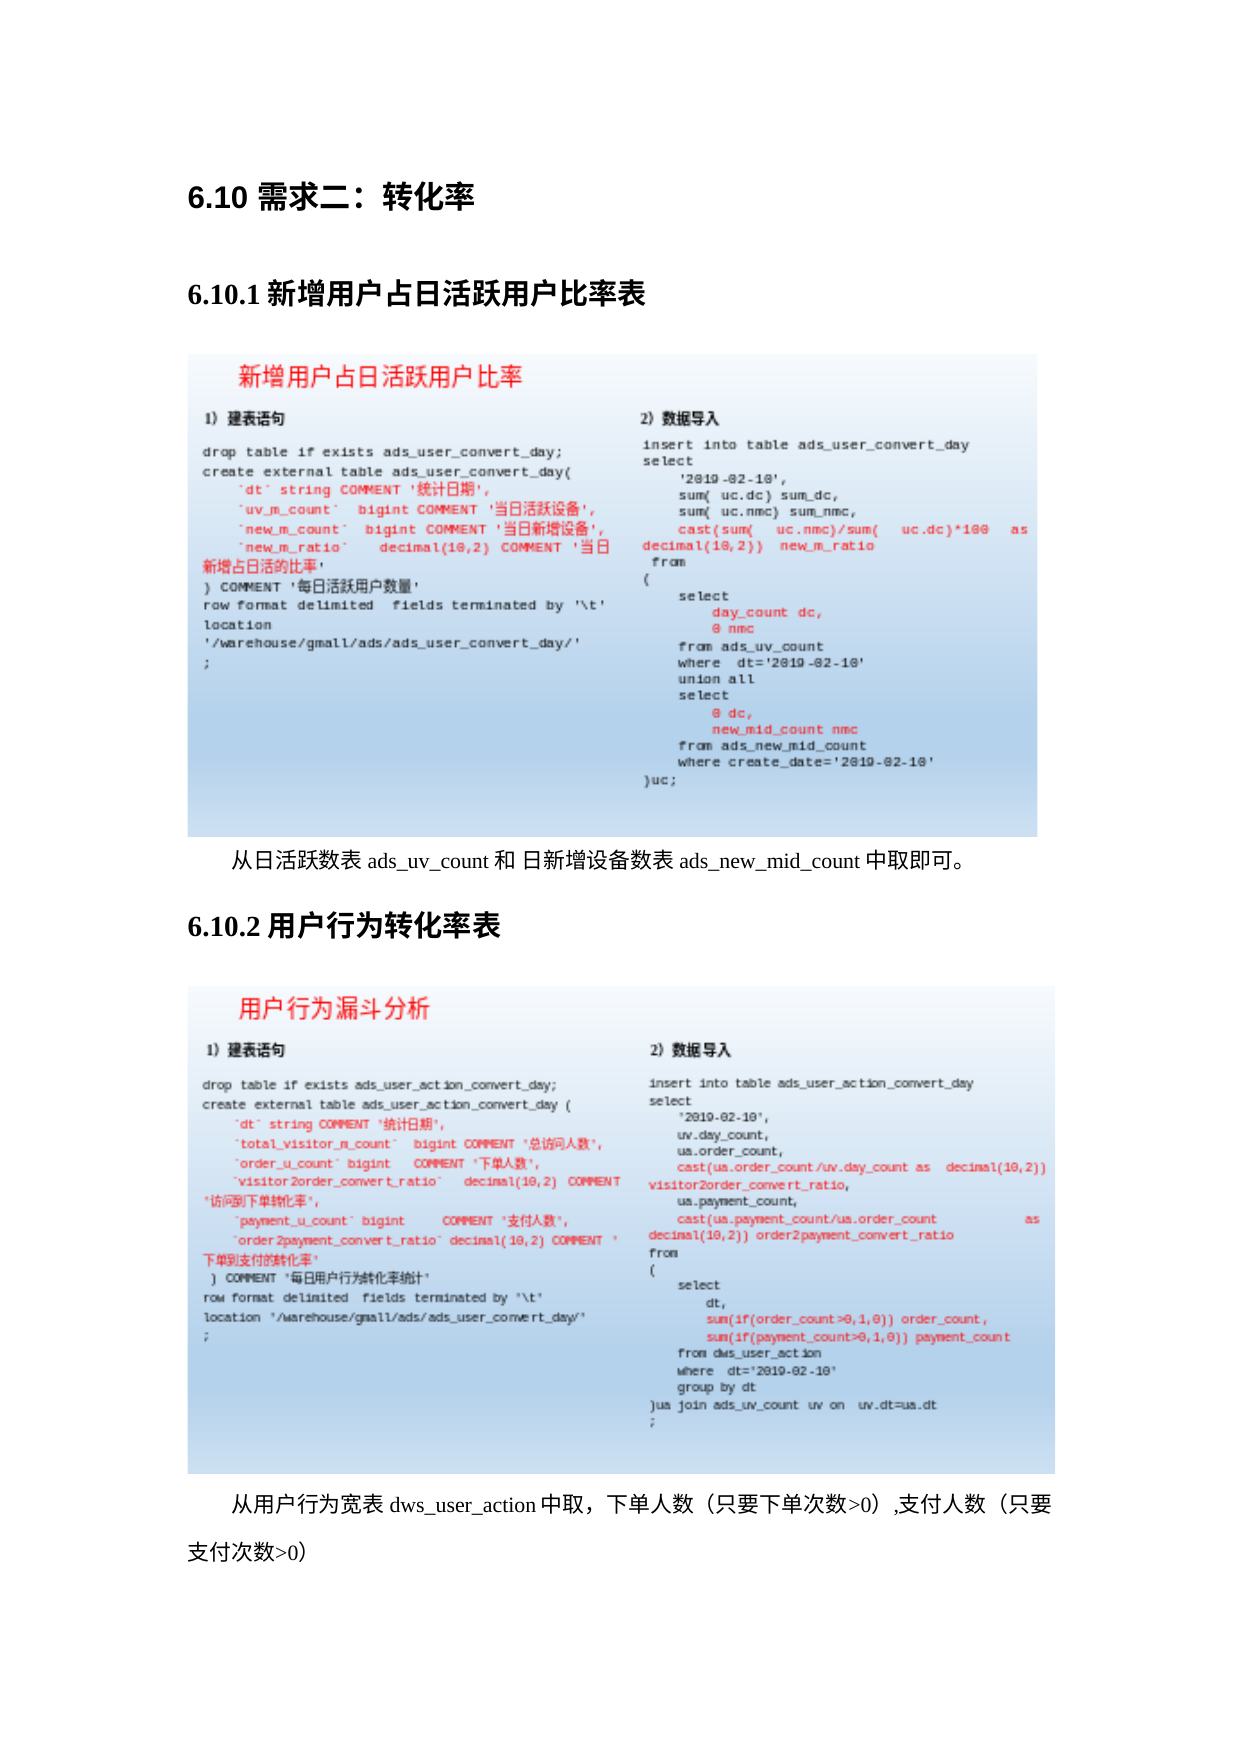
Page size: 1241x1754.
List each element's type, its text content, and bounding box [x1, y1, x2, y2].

text 从日活跃数表 ads_uv_count 和 日新增设备数表 ads_new_mid_count 中取即可。 [231, 842, 1053, 875]
subtitle 6.10 需求二：转化率 [187, 162, 1053, 227]
subtitle 6.10.1 新增用户占日活跃用户比率表 [187, 259, 1053, 324]
text 从用户行为宽表dws_user_action中取，下单人数（只要下单次数>0）,支付人数（只要支付次数>0） [187, 1486, 1053, 1567]
subtitle 6.10.2 用户行为转化率表 [187, 891, 1053, 956]
